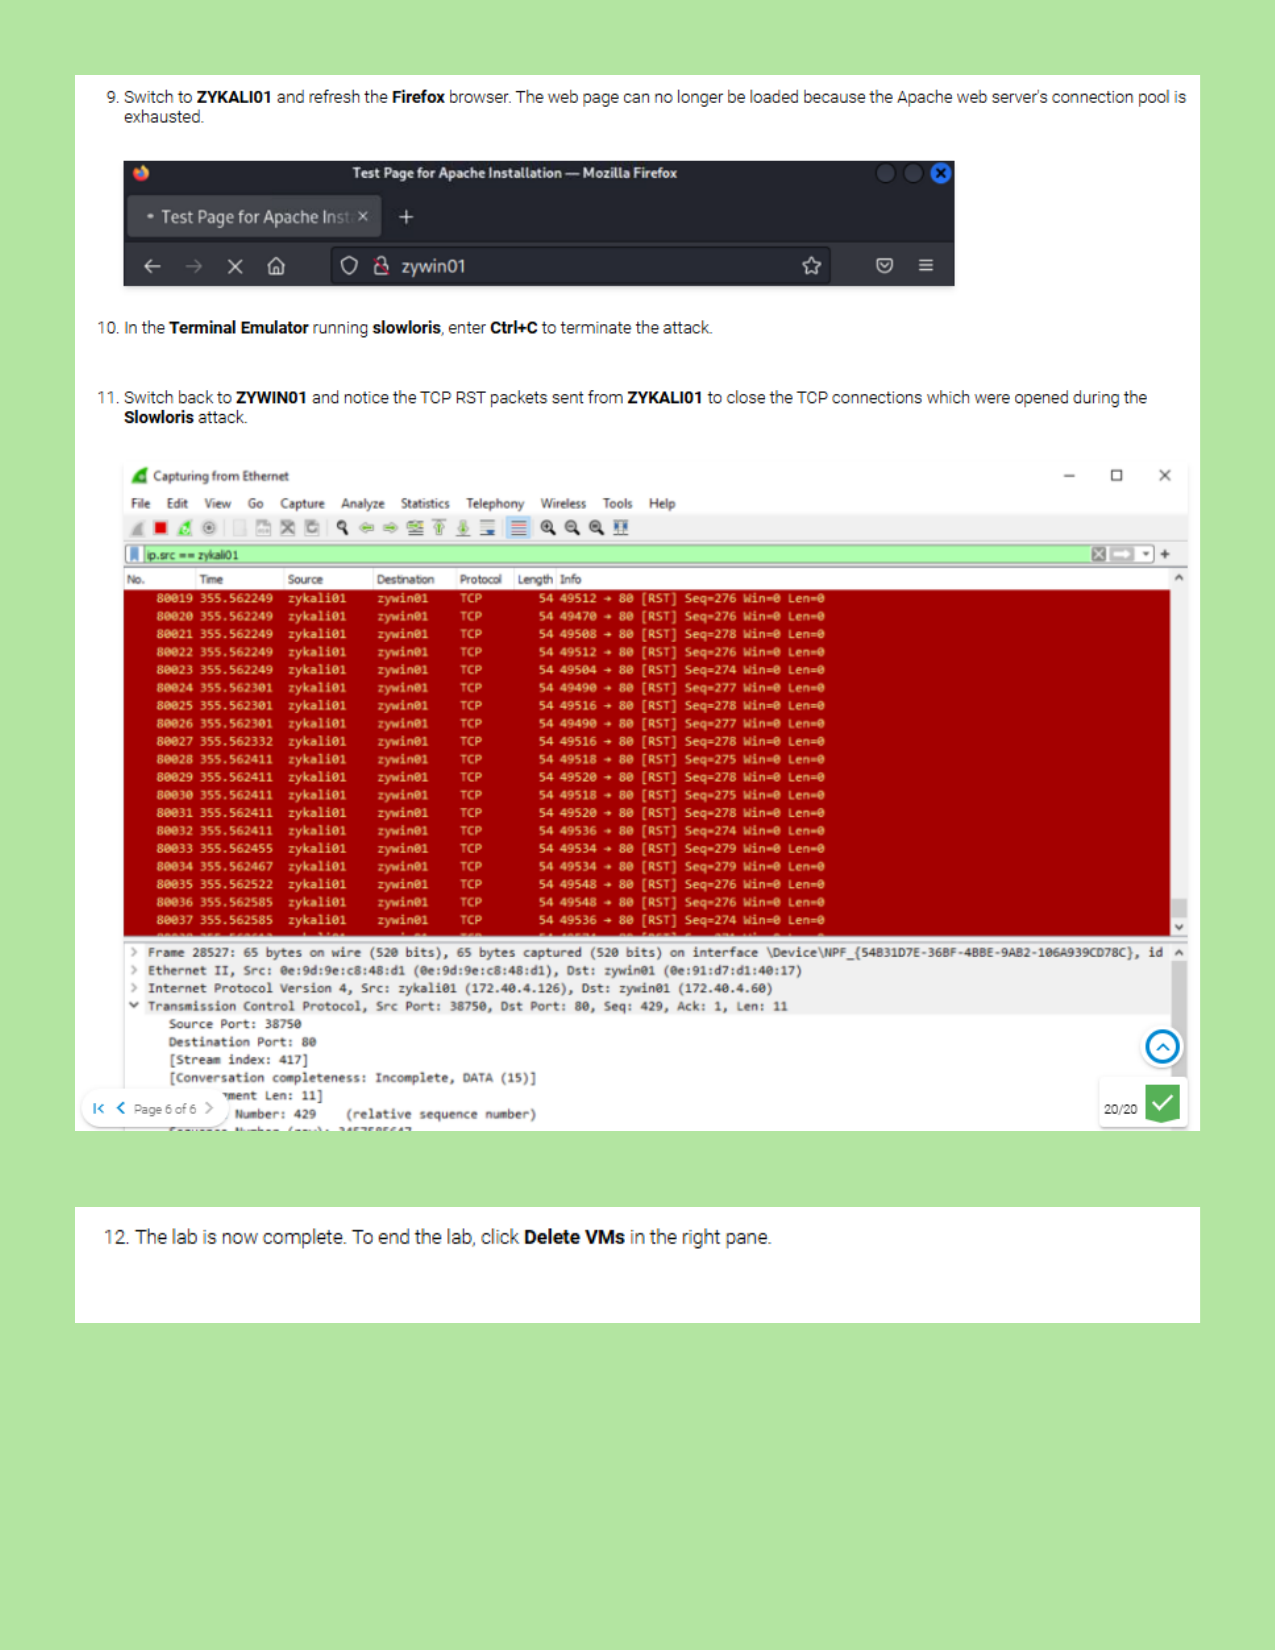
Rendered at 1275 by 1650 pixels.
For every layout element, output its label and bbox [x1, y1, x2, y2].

picture [75, 75, 1200, 1131]
picture [75, 1207, 1200, 1323]
